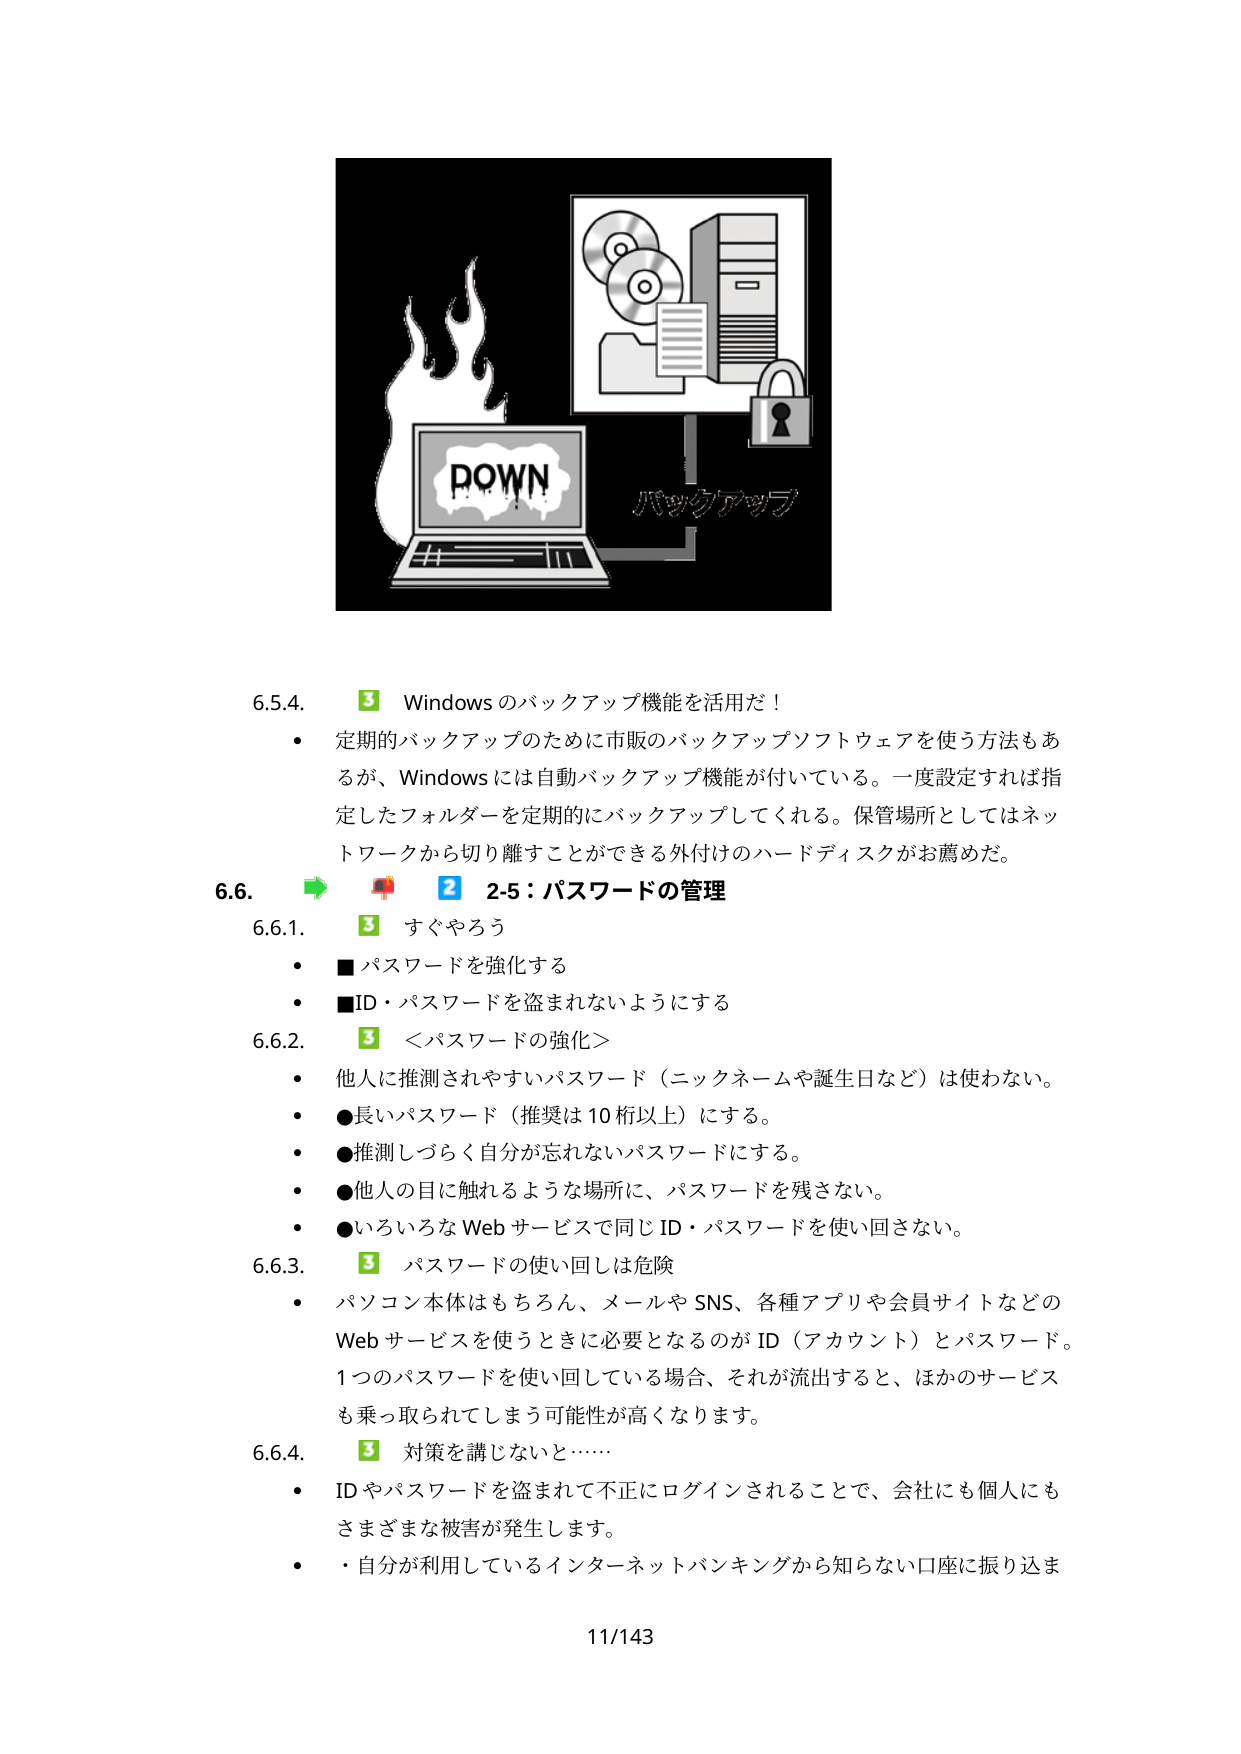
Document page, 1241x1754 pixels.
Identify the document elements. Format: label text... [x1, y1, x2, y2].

list IDやパスワードを盗まれて不正にログインされることで、会社にも個人にもさまざまな被害が発生します。 [294, 1471, 1063, 1546]
picture [335, 158, 832, 611]
list ●他人の目に触れるような場所に、パスワードを残さない。 [294, 1171, 1063, 1208]
list パスワードの使い回しは危険 [252, 1246, 1063, 1283]
picture [358, 690, 380, 711]
picture [438, 876, 462, 900]
subtitle 2-5：パスワードの管理 [215, 871, 1058, 908]
list ●いろいろなWebサービスで同じID・パスワードを使い回さない。 [294, 1208, 1063, 1246]
list ●推測しづらく自分が忘れないパスワードにする。 [294, 1133, 1063, 1171]
list 他人に推測されやすいパスワード（ニックネームや誕生日など）は使わない。 [294, 1058, 1063, 1096]
picture [358, 1252, 380, 1274]
picture [358, 915, 380, 936]
list パソコン本体はもちろん、メールやSNS、各種アプリや会員サイトなどのWebサービスを使うときに必要となるのがID（アカウント）とパスワード。1つのパスワードを使い回している場合、それが流出すると、ほかのサービスも乗っ取られてしまう可能性が高くなります。 [294, 1283, 1063, 1433]
picture [371, 876, 395, 900]
list ●長いパスワード（推奨は10桁以上）にする。 [294, 1096, 1063, 1133]
list ＜パスワードの強化＞ [252, 1021, 1063, 1058]
list すぐやろう [252, 908, 1063, 946]
picture [358, 1440, 380, 1461]
picture [304, 876, 328, 900]
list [294, 1546, 1063, 1583]
list ■ID・パスワードを盗まれないようにする [294, 983, 1063, 1021]
picture [358, 1027, 380, 1049]
list 対策を講じないと…… [252, 1433, 1063, 1471]
list ■ パスワードを強化する [294, 946, 1063, 983]
list 定期的バックアップのために市販のバックアップソフトウェアを使う方法もあるが、Windowsには自動バックアップ機能が付いている。一度設定すれば指定したフォルダーを定期的にバックアップしてくれる。保管場所としてはネットワークから切り離すことができる外付けのハードディスクがお薦めだ。 [294, 721, 1063, 871]
list Windowsのバックアップ機能を活用だ！ [252, 683, 1063, 721]
